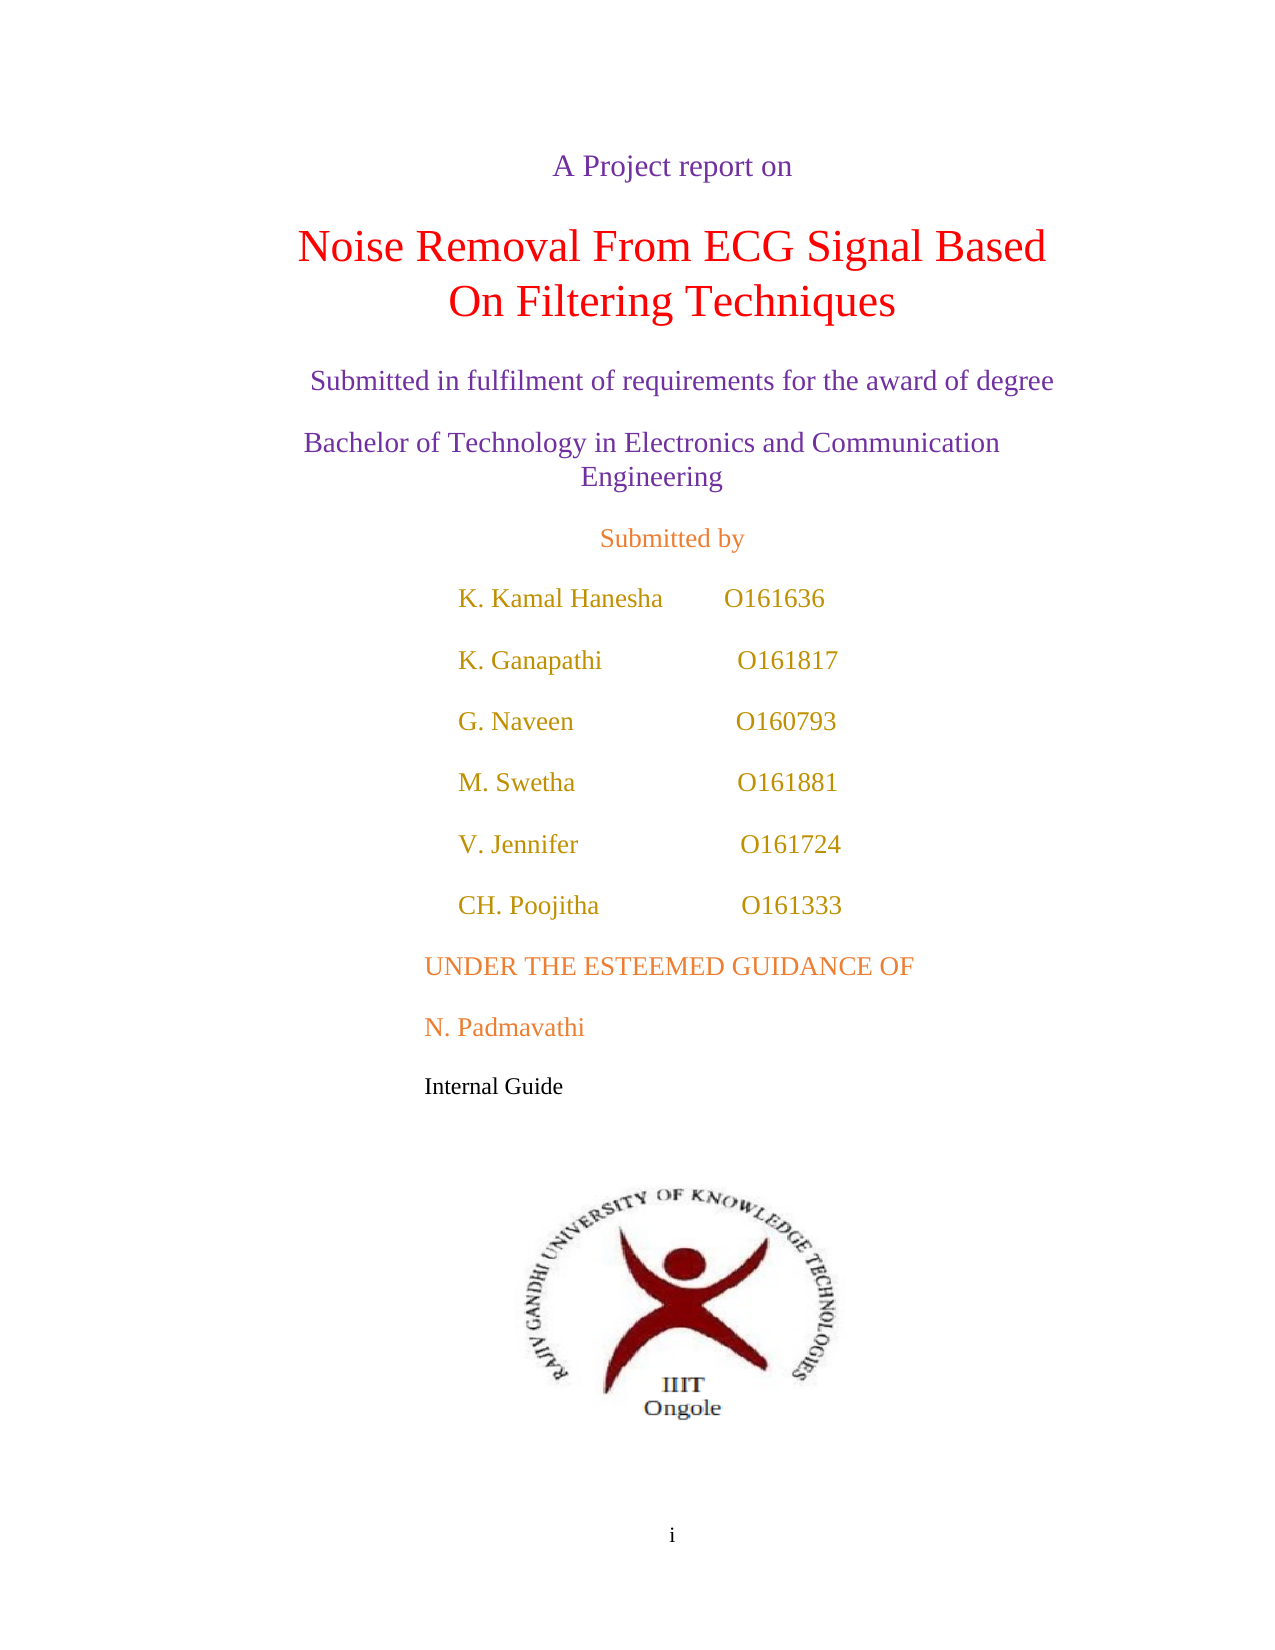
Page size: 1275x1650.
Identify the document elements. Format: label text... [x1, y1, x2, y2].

text UNDER THE ESTEEMED GUIDANCE OF [424, 951, 1079, 982]
text Internal Guide [424, 1072, 1079, 1100]
text Submitted by [266, 522, 1079, 553]
text M. Swetha O161881 [458, 766, 1080, 798]
text Submitted in fulfilment of requirements for the award of degree [285, 363, 1079, 397]
text CH. Poojitha O161333 [458, 889, 1080, 920]
text V. Jennifer O161724 [458, 828, 1080, 859]
picture [494, 1181, 850, 1421]
text Noise Removal From ECG Signal Based On Filtering Techniques [266, 218, 1079, 326]
text K. Kamal Hanesha O161636 [458, 582, 1080, 613]
text K. Ganapathi O161817 [458, 644, 1080, 675]
text N. Padmavathi [424, 1011, 1079, 1043]
text Bachelor of Technology in Electronics and Communication Engineering [266, 425, 1038, 492]
text A Project report on [266, 147, 1079, 183]
text G. Naveen O160793 [458, 705, 1080, 736]
